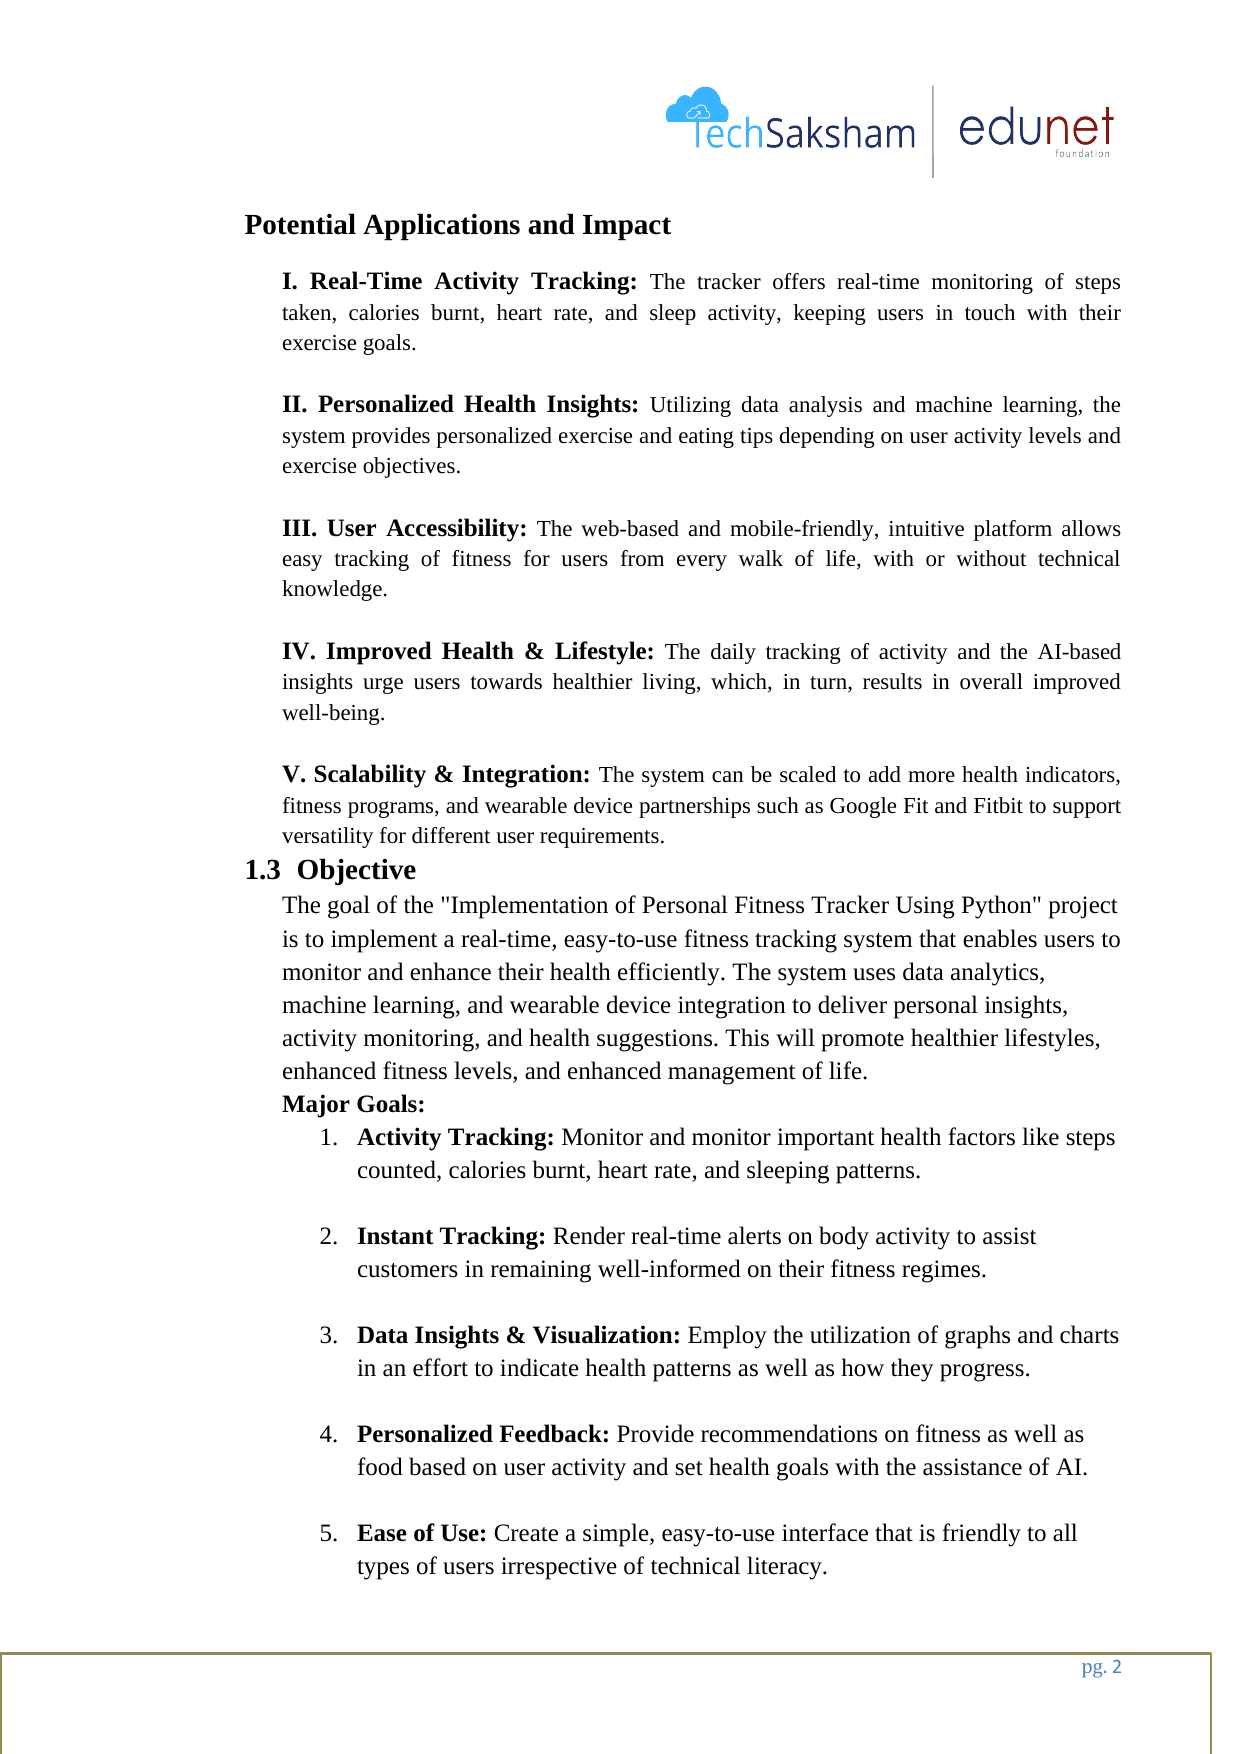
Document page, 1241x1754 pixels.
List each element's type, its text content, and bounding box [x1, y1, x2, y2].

text II. Personalized Health Insights: Utilizing data analysis and machine learning, the system provides personalized exercise and eating tips depending on user activity levels and exercise objectives. [282, 389, 1122, 478]
list Activity Tracking: Monitor and monitor important health factors like steps counted, calories burnt, heart rate, and sleeping patterns. [319, 1122, 1122, 1183]
picture [660, 79, 921, 154]
list Personalized Feedback: Provide recommendations on fitness as well as food based on user activity and set health goals with the assistance of AI. [319, 1419, 1122, 1481]
text Major Goals: [207, 1089, 1122, 1117]
text I. Real-Time Activity Tracking: The tracker offers real-time monitoring of steps taken, calories burnt, heart rate, and sleep activity, keeping users in touch with their exercise goals. [282, 266, 1122, 355]
text The goal of the "Implementation of Personal Fitness Tracker Using Python" project is to implement a real-time, easy-to-use fitness tracking system that enables users to monitor and enhance their health efficiently. The system uses data analytics, machine learning, and wearable device integration to deliver personal insights, activity monitoring, and health suggestions. This will promote healthier lifestyles, enhanced fitness levels, and enhanced management of life. [282, 891, 1122, 1084]
list Objective [244, 852, 1122, 886]
text Potential Applications and Impact [207, 207, 1122, 240]
text III. User Accessibility: The web-based and mobile-friendly, intuitive platform allows easy tracking of fitness for users from every walk of life, with or without technical knowledge. [282, 513, 1122, 602]
picture [953, 99, 1121, 164]
text V. Scalability & Integration: The system can be scaled to add more health indicators, fitness programs, and wearable device partnerships such as Google Fit and Fitbit to support versatility for different user requirements. [282, 759, 1122, 848]
list Instant Tracking: Render real-time alerts on body activity to assist customers in remaining well-informed on their fitness regimes. [319, 1221, 1122, 1283]
list Ease of Use: Create a simple, easy-to-use interface that is friendly to all types of users irrespective of technical literacy. [319, 1518, 1122, 1580]
list Data Insights & Visualization: Employ the utilization of graphs and charts in an effort to indicate health patterns as well as how they progress. [319, 1320, 1122, 1382]
text IV. Improved Health & Lifestyle: The daily tracking of activity and the AI-based insights urge users towards healthier living, which, in turn, results in overall improved well-being. [282, 636, 1122, 725]
